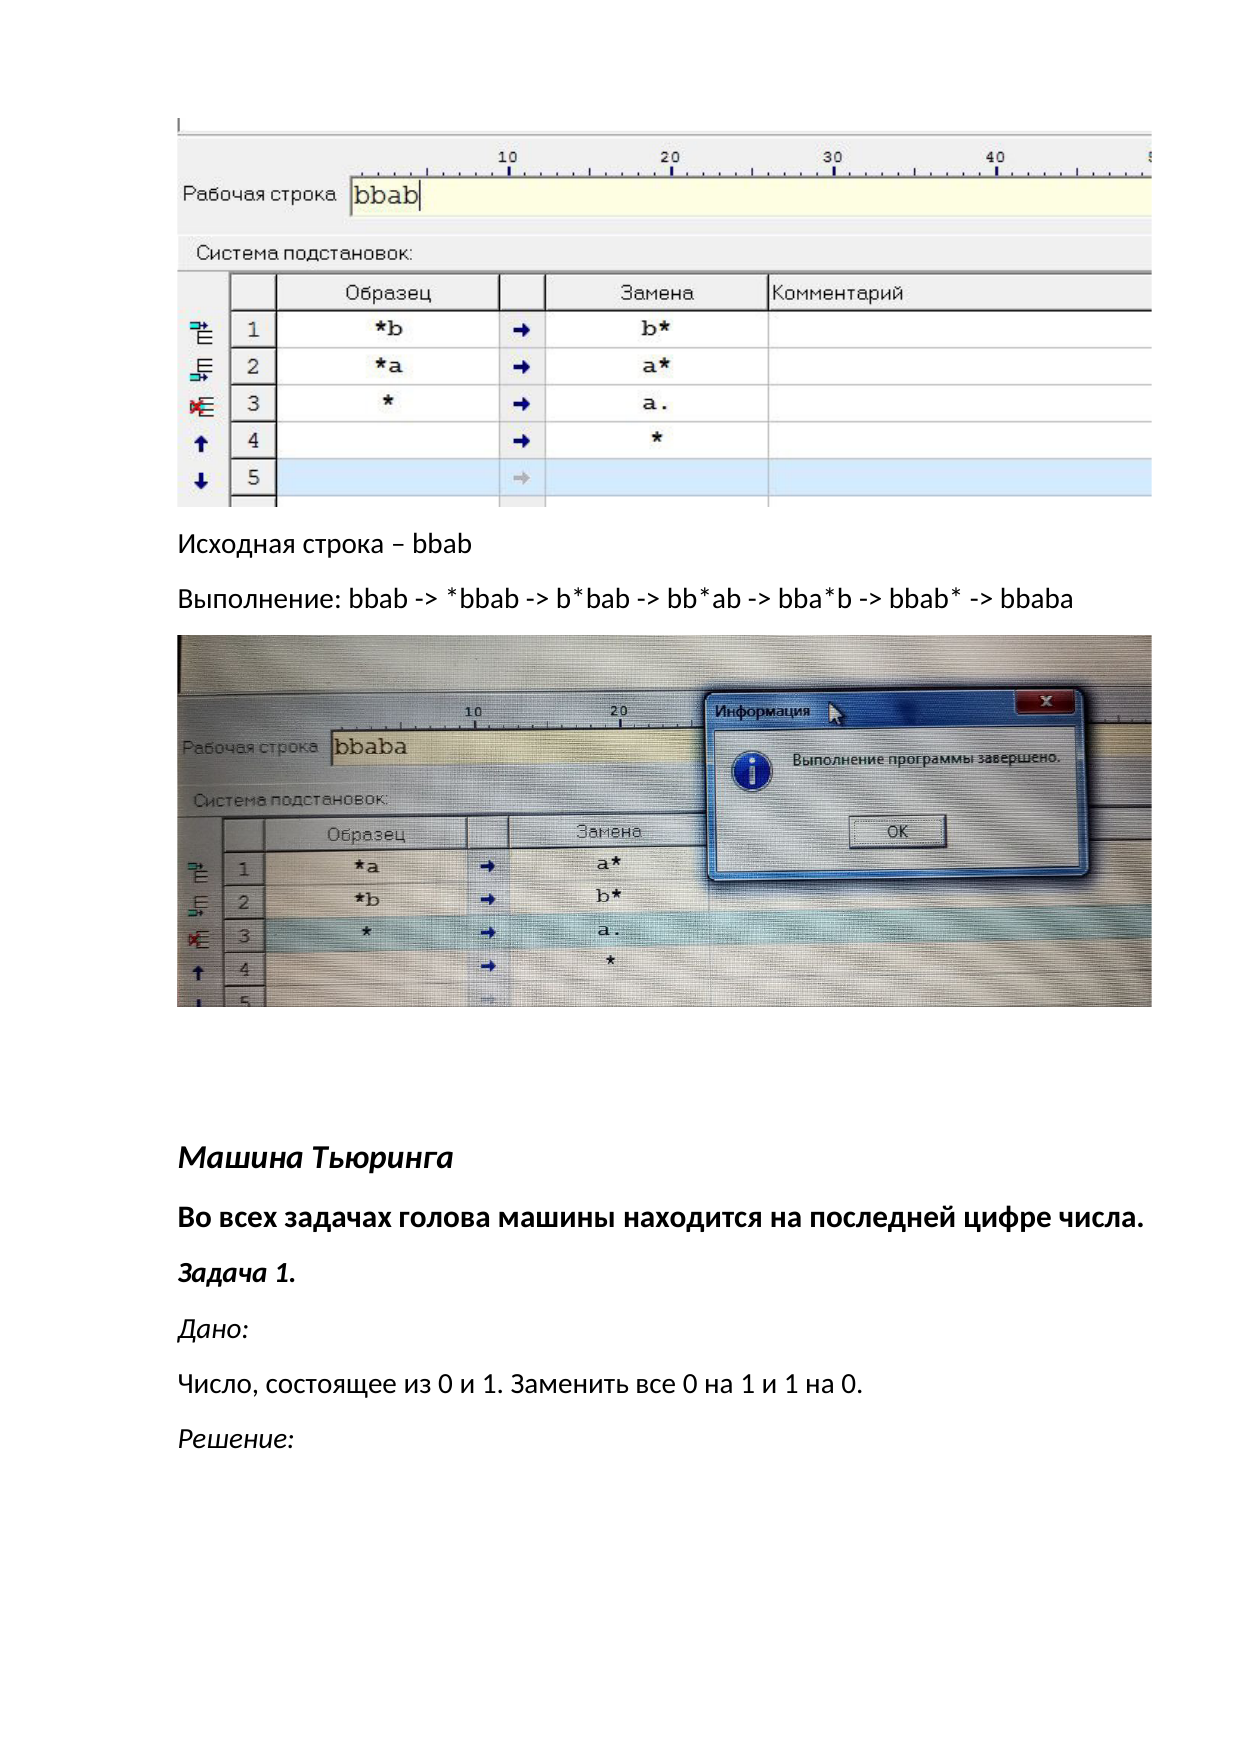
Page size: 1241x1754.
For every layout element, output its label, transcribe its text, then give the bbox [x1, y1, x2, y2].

text Машина Тьюринга [177, 1136, 1152, 1177]
text Исходная строка – bbab [177, 525, 1152, 561]
text Решение: [177, 1420, 1152, 1456]
picture [177, 118, 1152, 507]
text Выполнение: bbab -> *bbab -> b*bab -> bb*ab -> bba*b -> bbab* -> bbaba [177, 580, 1152, 616]
picture [177, 635, 1152, 1007]
text Дано: [177, 1310, 1152, 1345]
text Задача 1. [177, 1254, 1152, 1290]
text Число, состоящее из 0 и 1. Заменить все 0 на 1 и 1 на 0. [177, 1365, 1152, 1400]
text Во всех задачах голова машины находится на последней цифре числа. [177, 1197, 1152, 1235]
